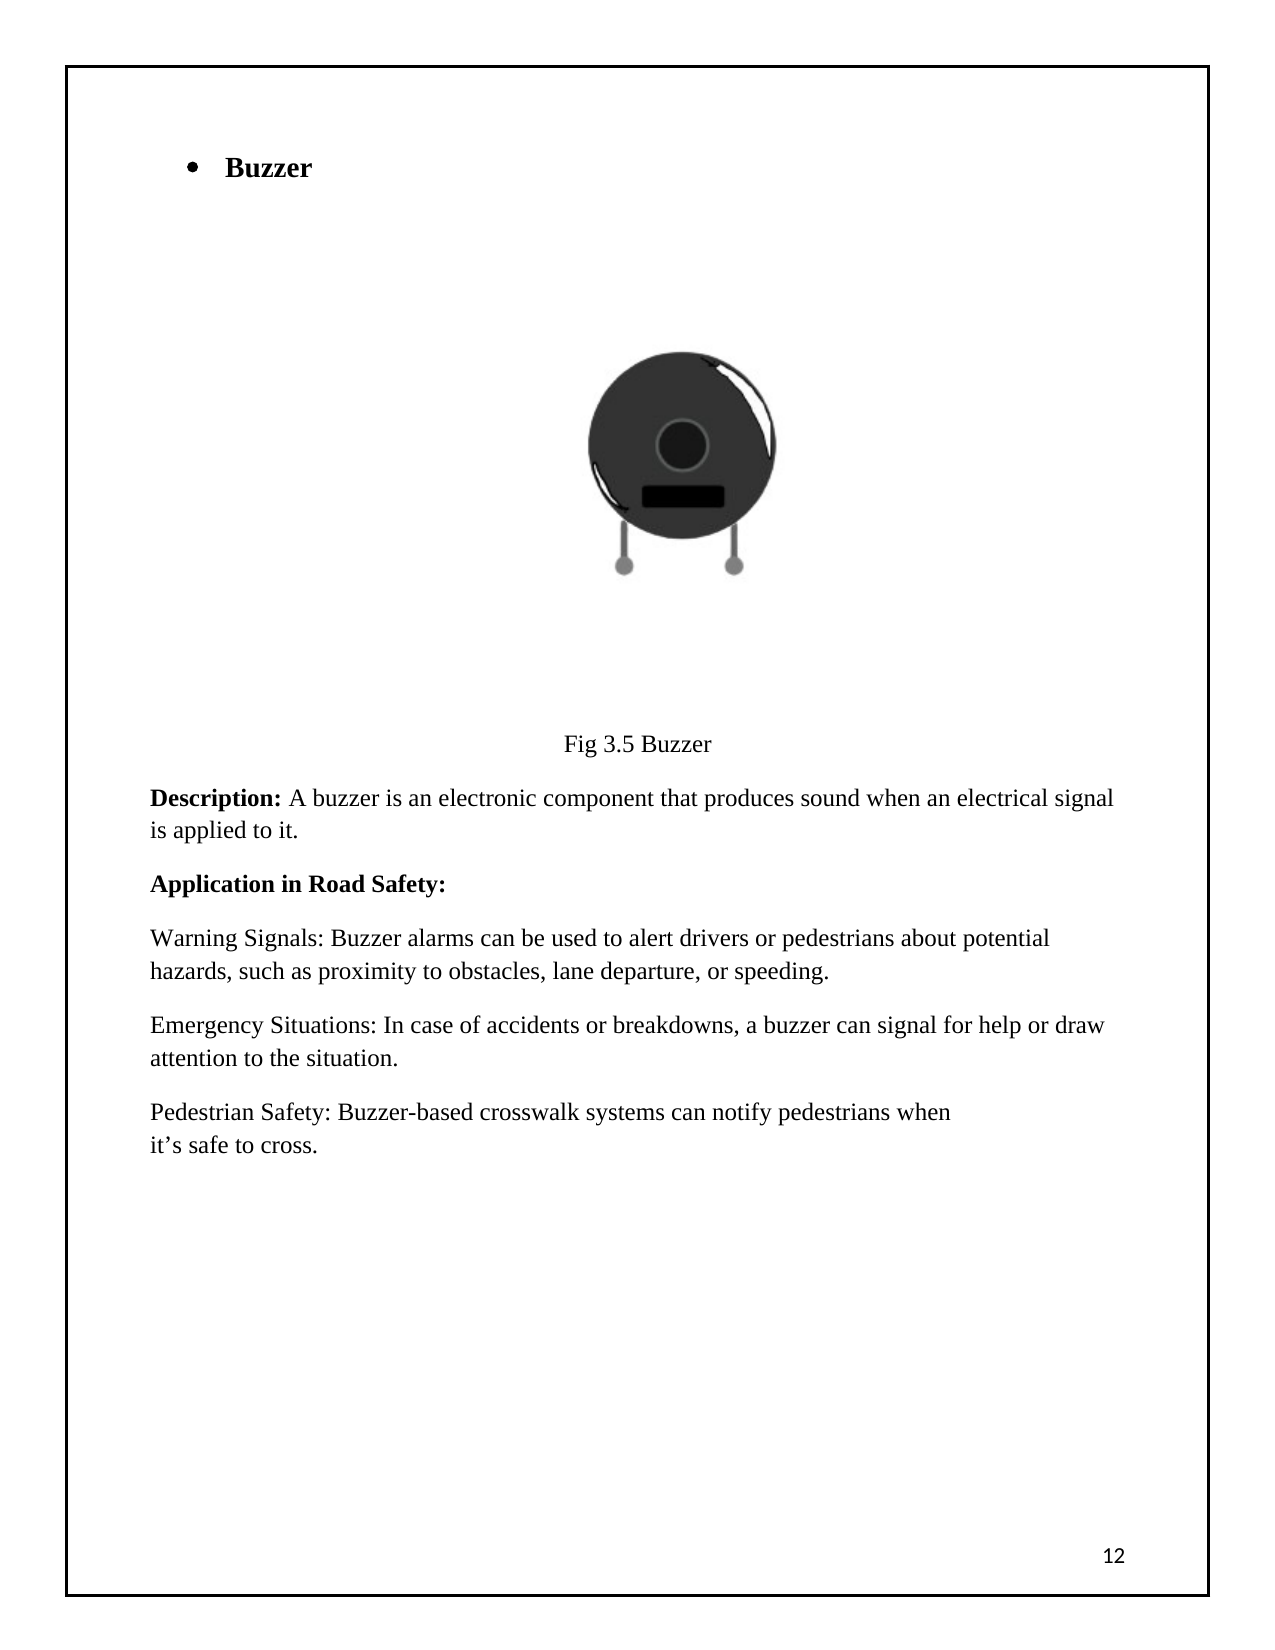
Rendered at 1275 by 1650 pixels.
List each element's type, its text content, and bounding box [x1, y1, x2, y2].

text Emergency Situations: In case of accidents or breakdowns, a buzzer can signal for help or draw attention to the situation. [150, 1010, 1125, 1072]
text Pedestrian Safety: Buzzer-based crosswalk systems can notify pedestrians when it’s safe to cross. [150, 1097, 1125, 1159]
text Application in Road Safety: [150, 869, 1125, 898]
list Buzzer [187, 150, 1125, 184]
text Description: A buzzer is an electronic component that produces sound when an electrical signal is applied to it. [150, 783, 1125, 844]
text Warning Signals: Buzzer alarms can be used to alert drivers or pedestrians about potential hazards, such as proximity to obstacles, lane departure, or speeding. [150, 923, 1125, 985]
text Fig 3.5 Buzzer [150, 729, 1125, 757]
picture [428, 232, 922, 704]
